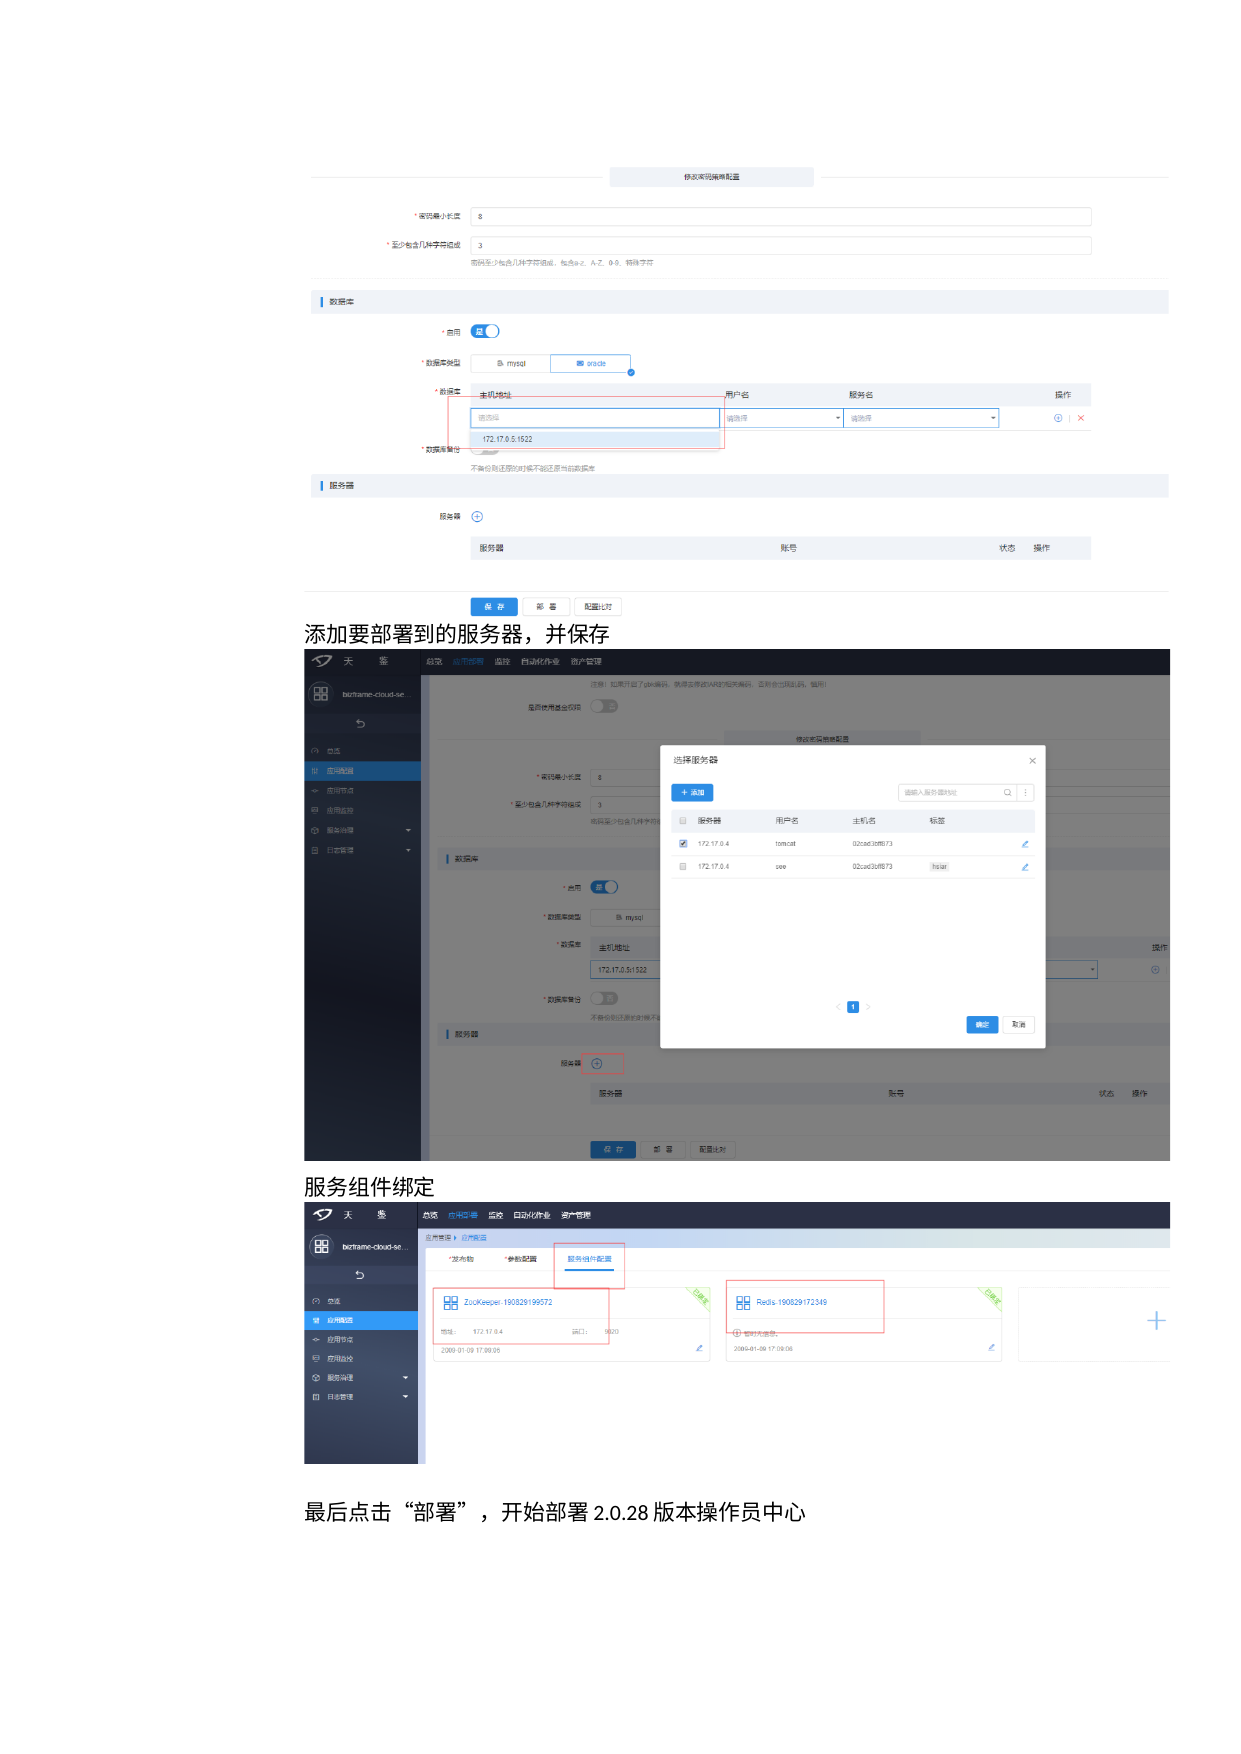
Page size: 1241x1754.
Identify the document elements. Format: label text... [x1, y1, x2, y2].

picture [304, 162, 1169, 617]
list 服务组件绑定 [261, 1169, 1053, 1202]
list 最后点击“部署”，开始部署2.0.28版本操作员中心 [261, 1494, 1053, 1527]
picture [304, 1202, 1171, 1464]
picture [304, 649, 1171, 1161]
list 添加要部署到的服务器，并保存 [261, 617, 1053, 649]
